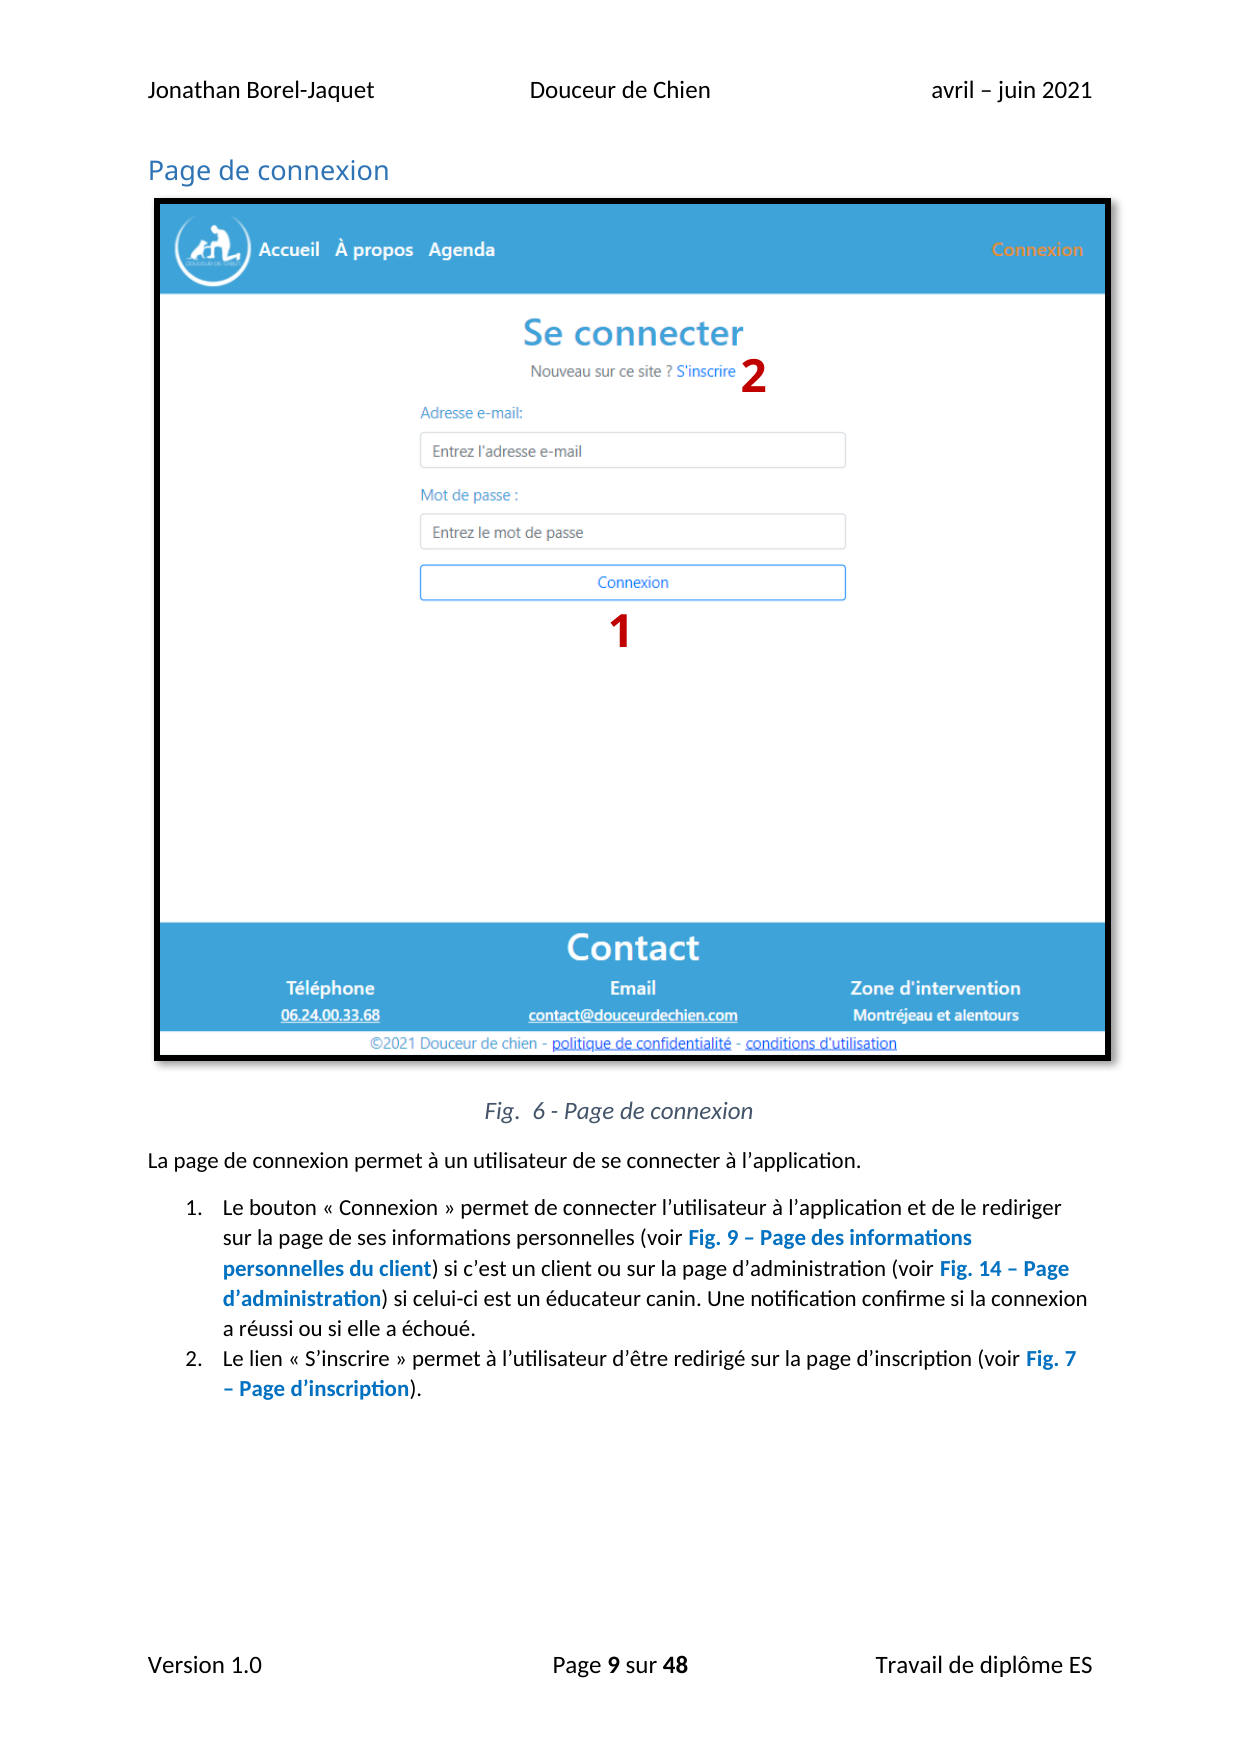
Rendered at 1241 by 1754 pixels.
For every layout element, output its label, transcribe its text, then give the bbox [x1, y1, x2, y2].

list Le lien « S’inscrire » permet à l’utilisateur d’être redirigé sur la page d’inscription (voir Fig. 7 – Page d’inscription). [185, 1344, 1093, 1402]
picture [160, 204, 1105, 1055]
subtitle Page de connexion [148, 152, 1093, 189]
text La page de connexion permet à un utilisateur de se connecter à l’application. [148, 1146, 1093, 1174]
text Fig. 6 - Page de connexion [148, 1095, 1093, 1126]
list Le bouton « Connexion » permet de connecter l’utilisateur à l’application et de le rediriger sur la page de ses informations personnelles (voir Fig. 9 – Page des informations personnelles du client) si c’est un client ou sur la page d’administration (voir Fig. 14 – Page d’administration) si celui-ci est un éducateur canin. Une notification confirme si la connexion a réussi ou si elle a échoué. [185, 1193, 1093, 1342]
